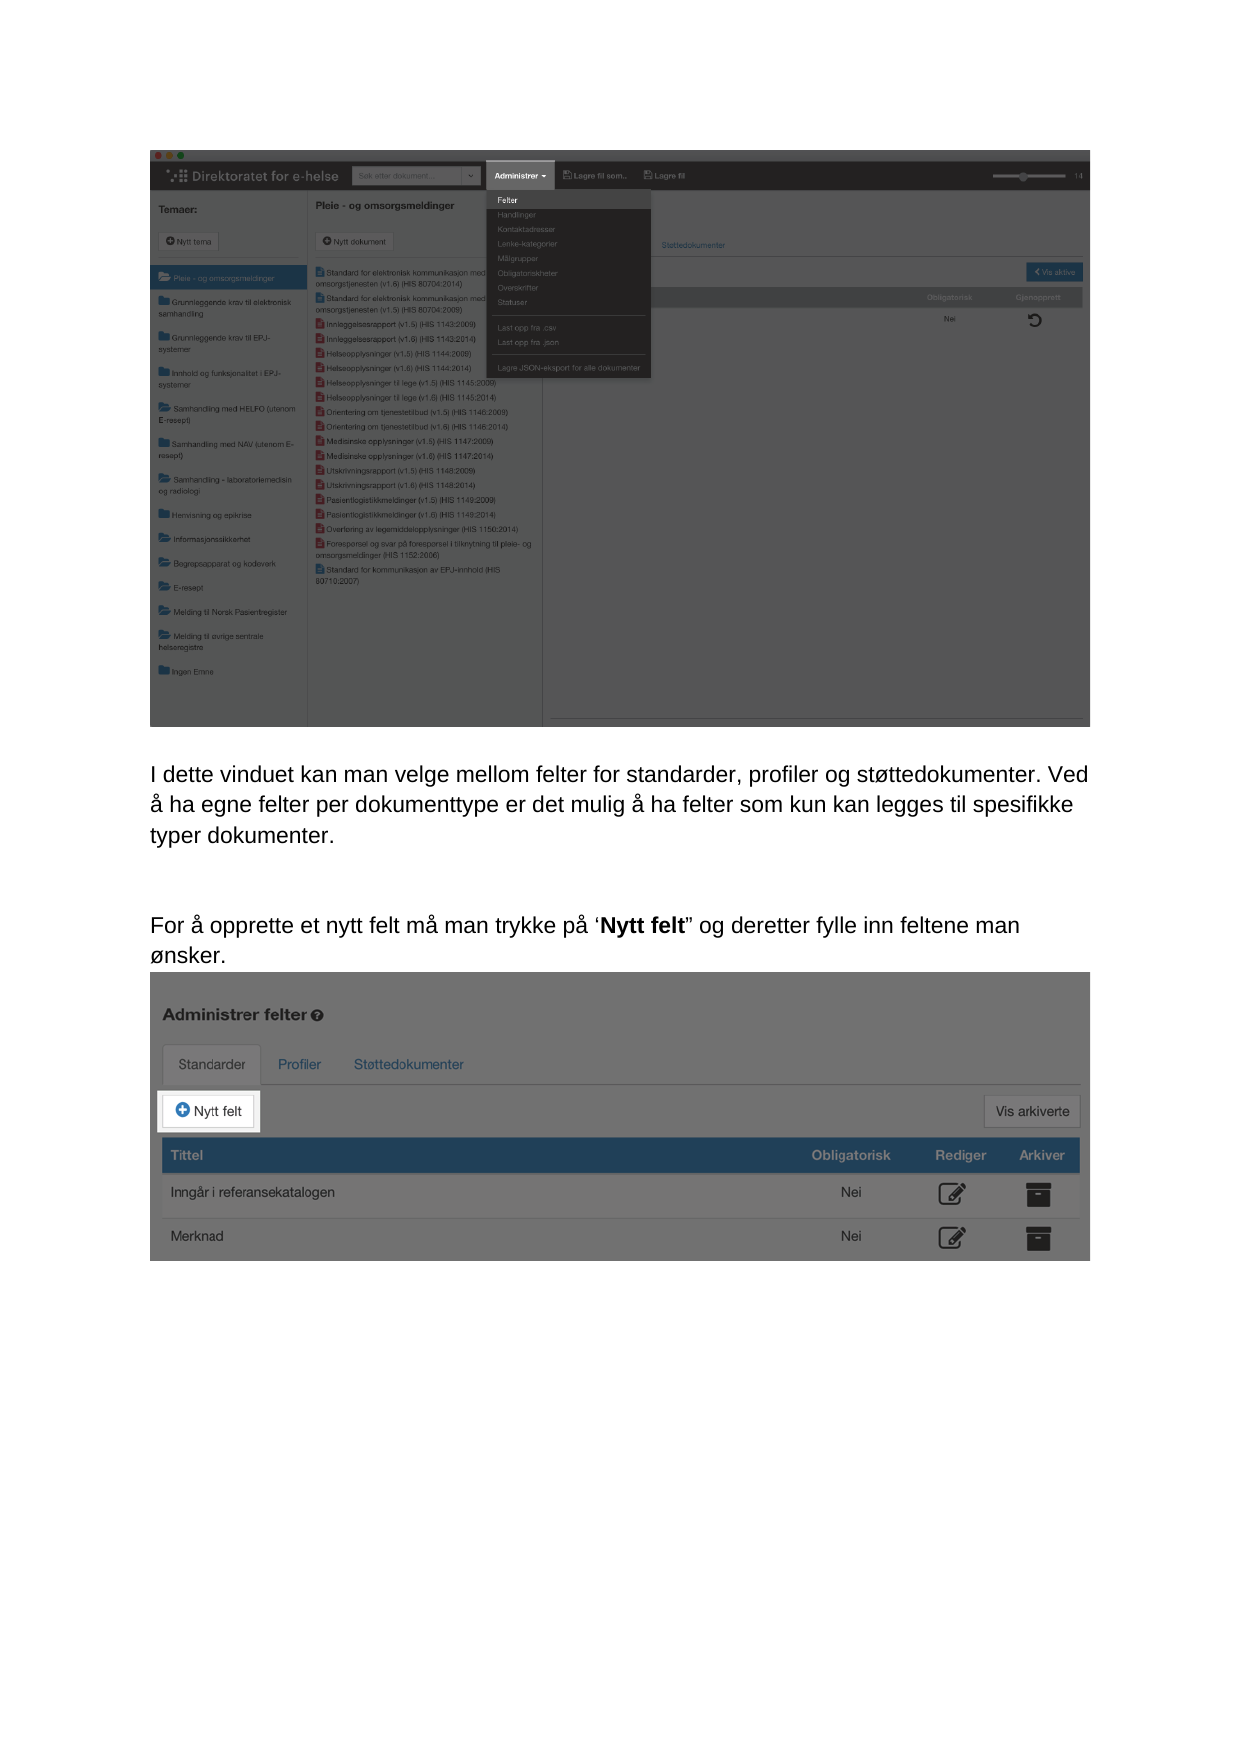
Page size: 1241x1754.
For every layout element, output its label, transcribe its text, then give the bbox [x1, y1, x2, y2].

text For å opprette et nytt felt må man trykke på ‘Nytt felt” og deretter fylle inn feltene man ønsker. [150, 912, 1090, 969]
picture [150, 150, 1091, 727]
picture [150, 972, 1091, 1261]
text I dette vinduet kan man velge mellom felter for standarder, profiler og støttedokumenter. Ved å ha egne felter per dokumenttype er det mulig å ha felter som kun kan legges til spesifikke typer dokumenter. [150, 761, 1090, 848]
